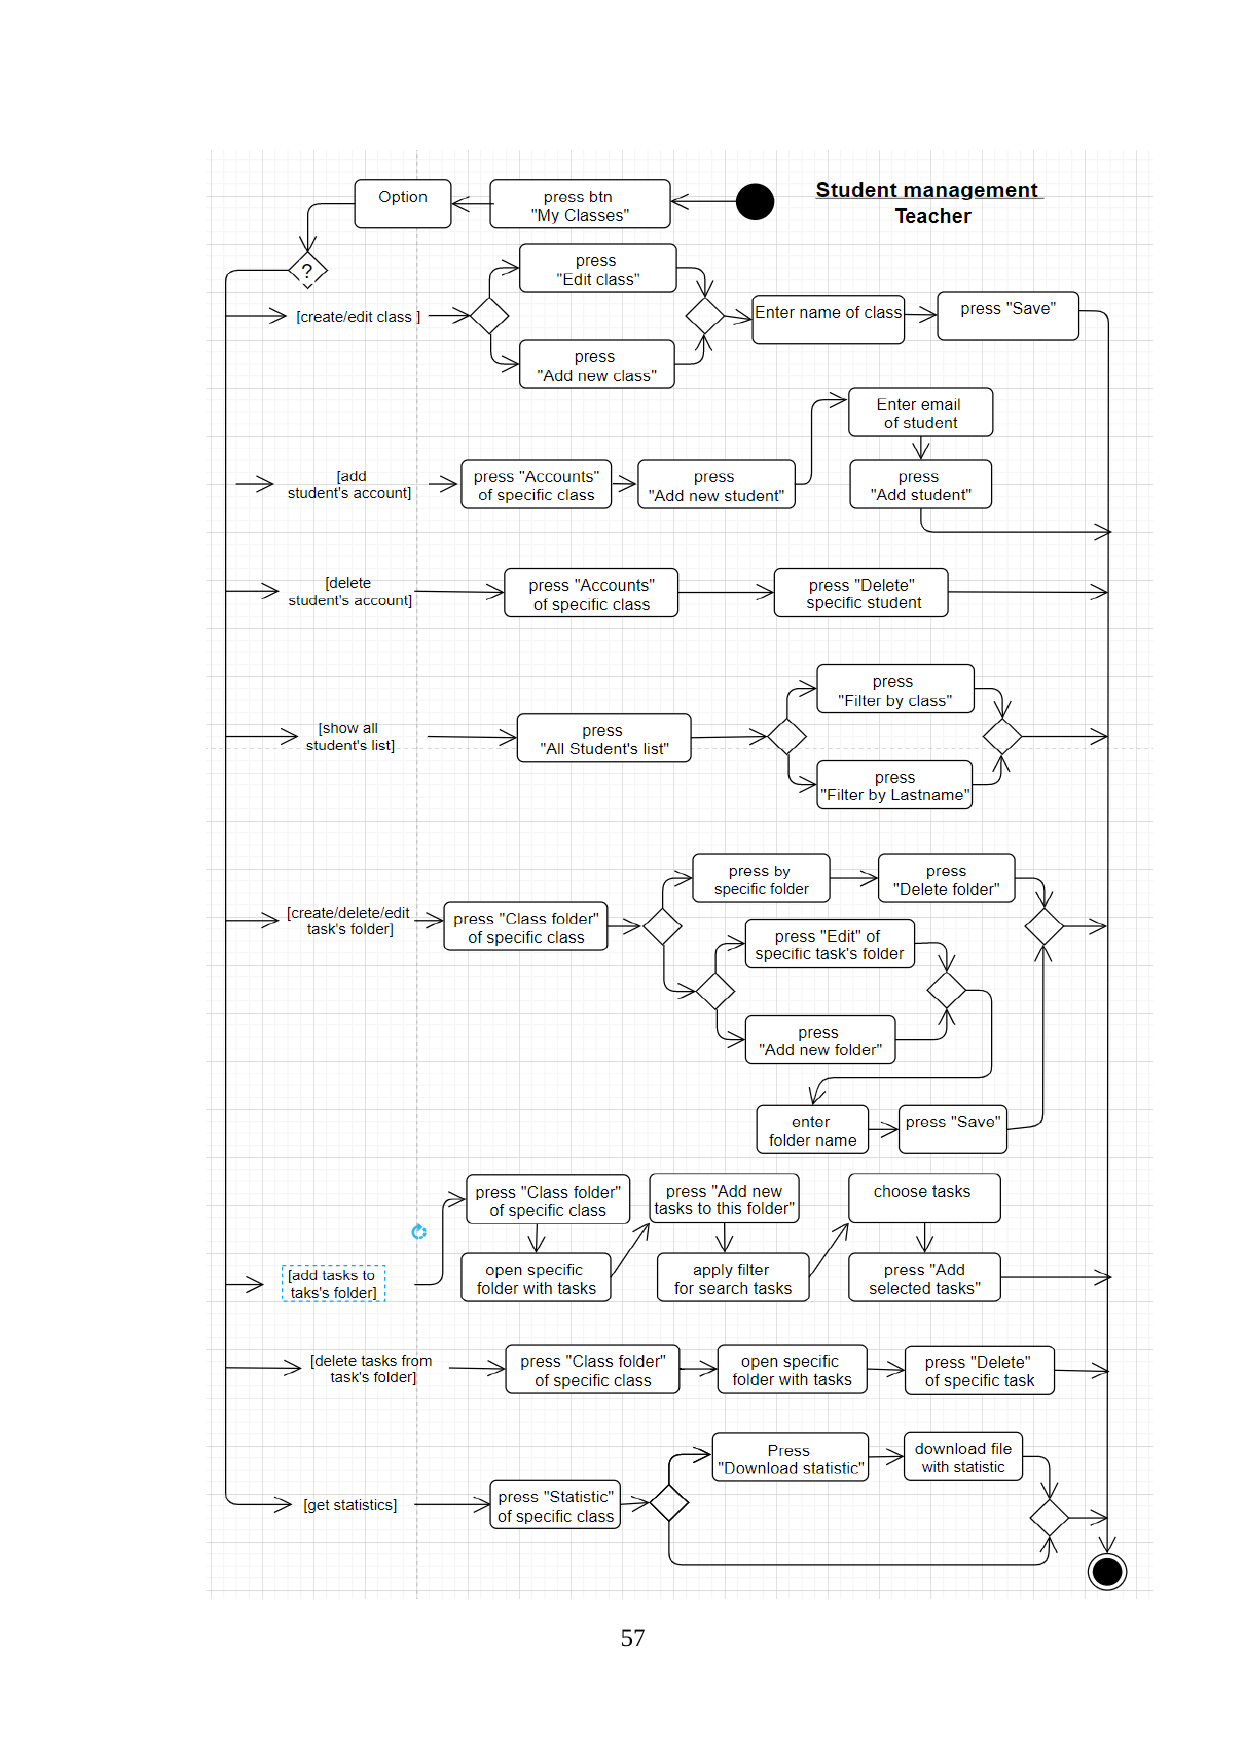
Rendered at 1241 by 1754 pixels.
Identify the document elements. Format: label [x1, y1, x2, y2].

picture [206, 150, 1154, 1599]
